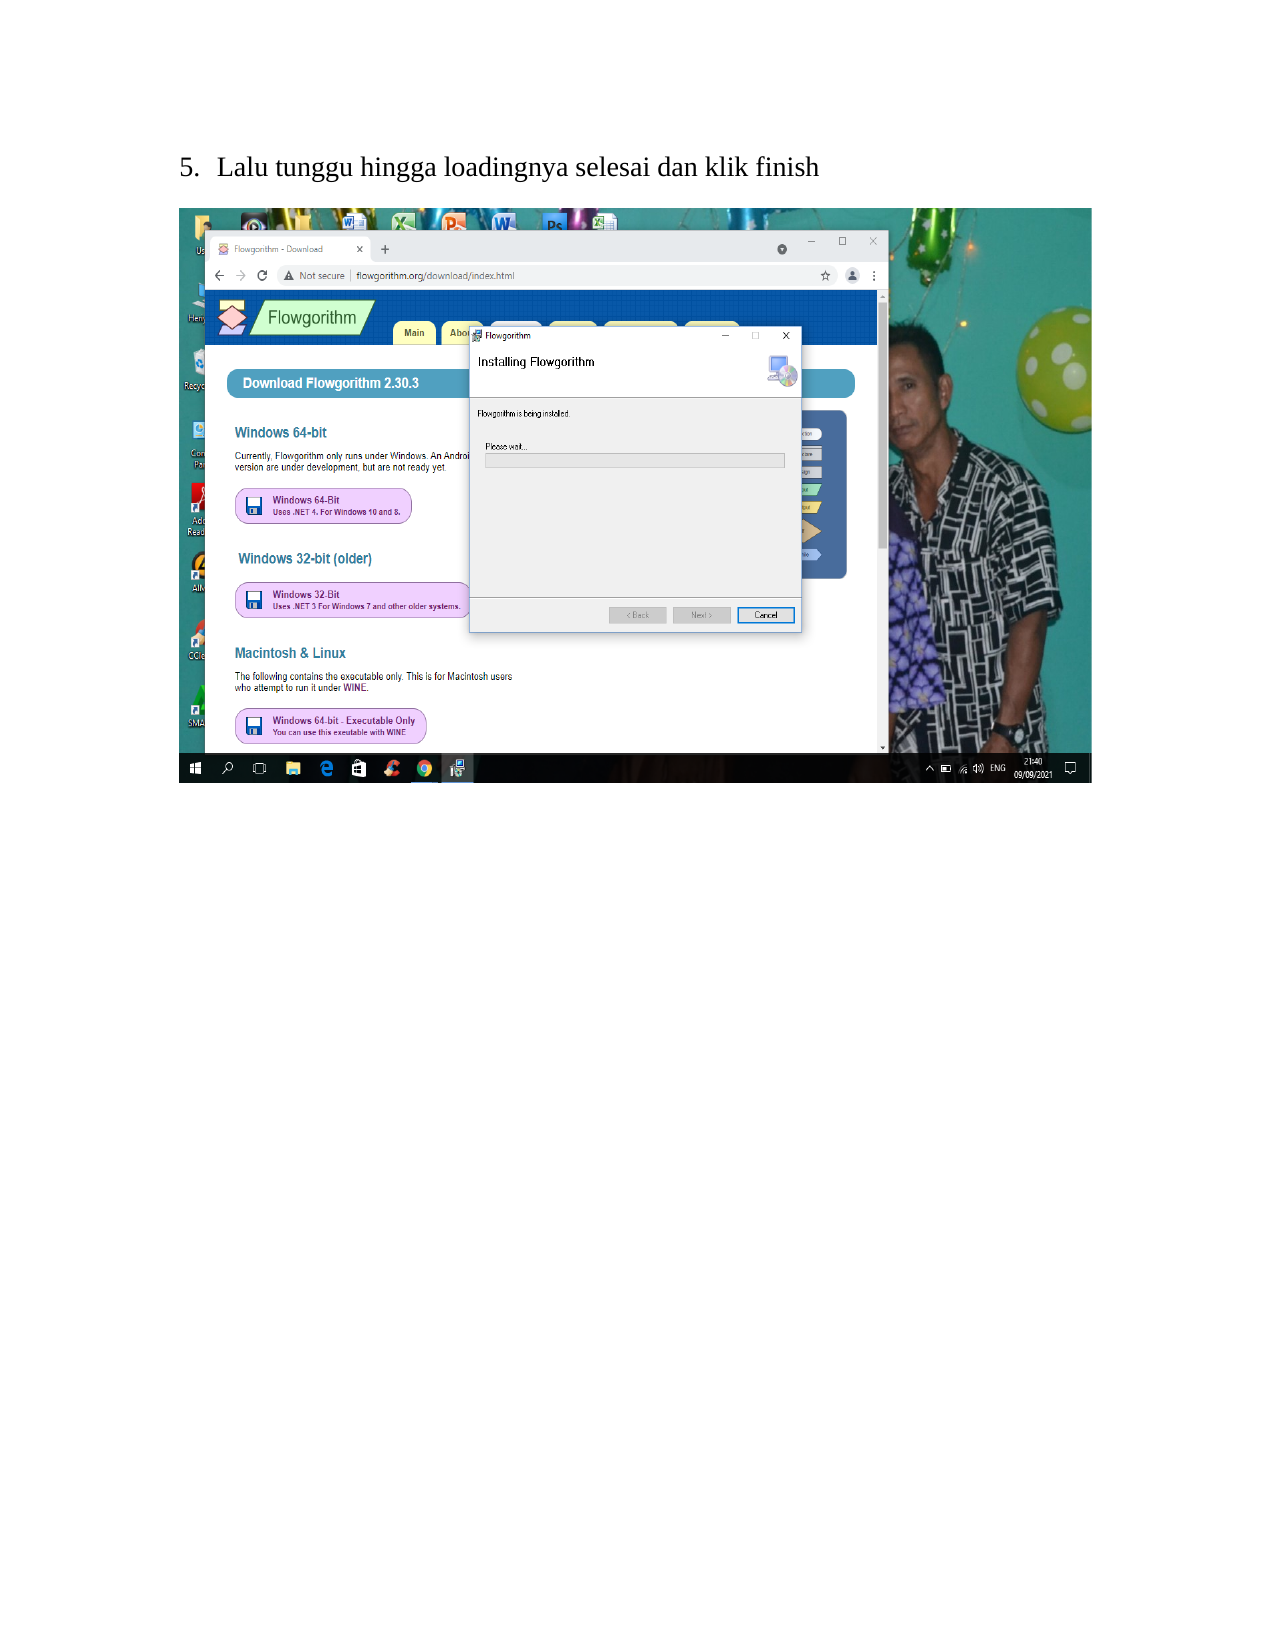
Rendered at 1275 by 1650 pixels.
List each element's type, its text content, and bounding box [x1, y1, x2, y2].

list Lalu tunggu hingga loadingnya selesai dan klik finish [179, 150, 1240, 182]
picture [179, 208, 1092, 783]
